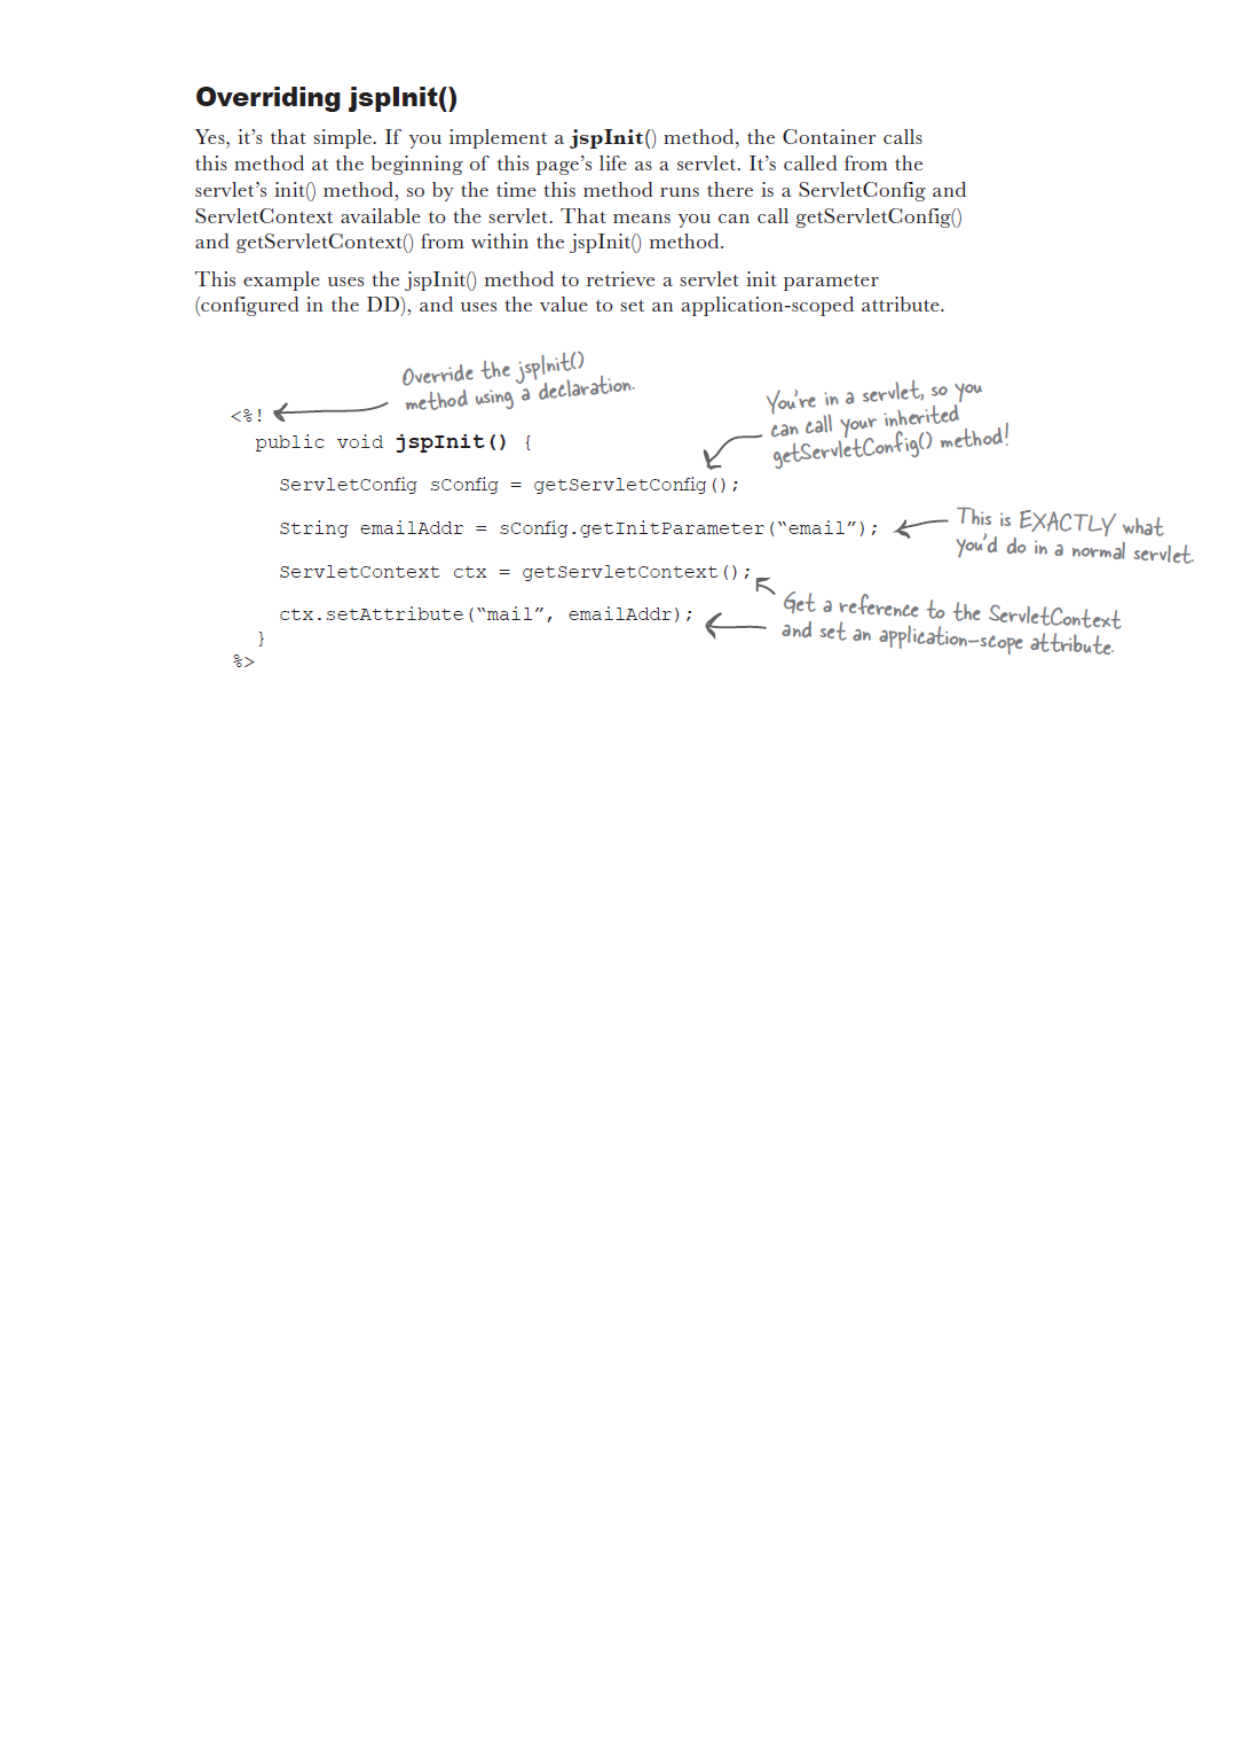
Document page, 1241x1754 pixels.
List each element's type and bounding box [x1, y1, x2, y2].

picture [177, 73, 1210, 681]
